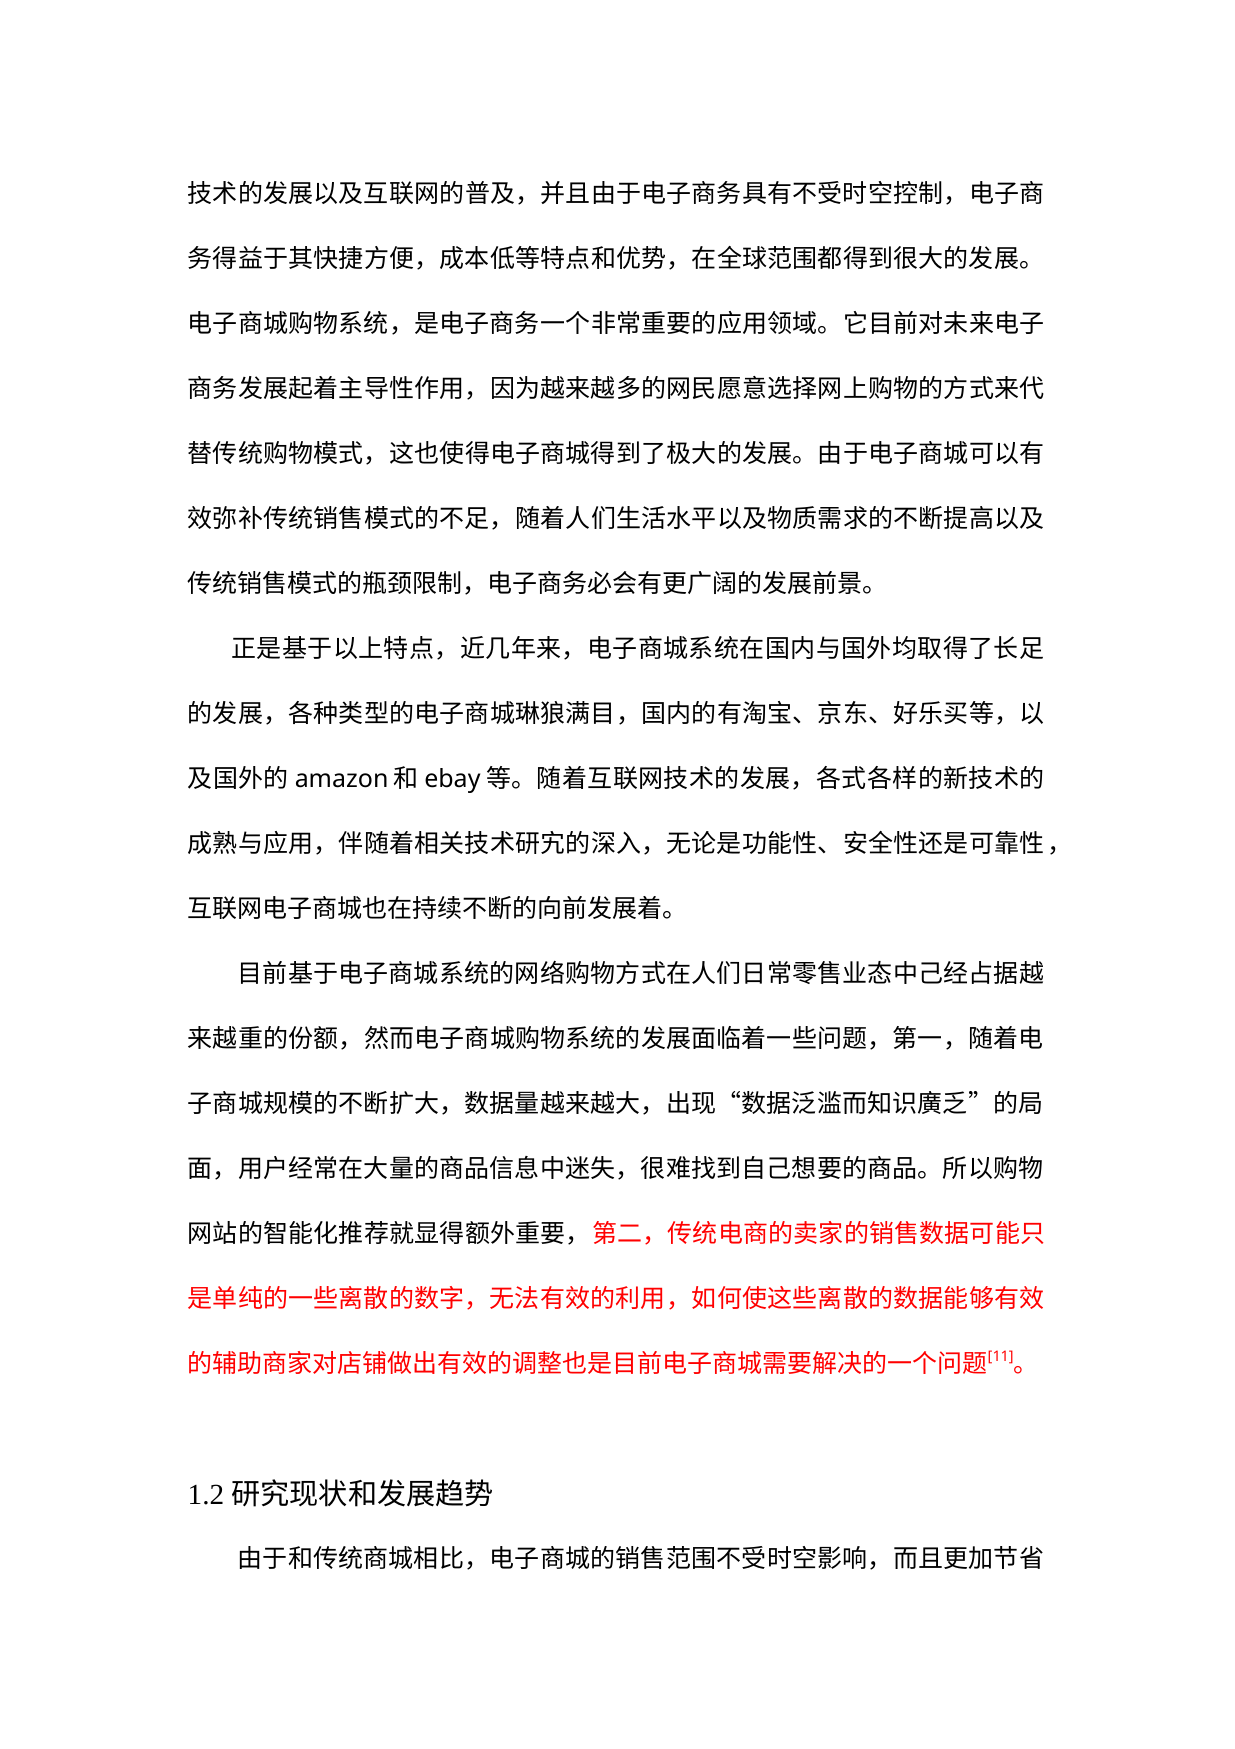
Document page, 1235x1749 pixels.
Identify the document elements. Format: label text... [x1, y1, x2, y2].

text 1.2 研究现状和发展趋势 [187, 1459, 1047, 1524]
text 目前基于电子商城系统的网络购物方式在人们日常零售业态中己经占据越来越重的份额，然而电子商城购物系统的发展面临着一些问题，第一，随着电子商城规模的不断扩大，数据量越来越大，出现“数据泛滥而知识廣乏”的局面，用户经常在大量的商品信息中迷失，很难找到自己想要的商品。所以购物网站的智能化推荐就显得额外重要，第二，传统电商的卖家的销售数据可能只是单纯的一些离散的数字，无法有效的利用，如何使这些离散的数据能够有效的辅助商家对店铺做出有效的调整也是目前电子商城需要解决的一个问题[11]。 [187, 939, 1047, 1394]
text 正是基于以上特点，近几年来，电子商城系统在国内与国外均取得了长足的发展，各种类型的电子商城琳狼满目，国内的有淘宝、京东、好乐买等，以及国外的amazon和ebay等。随着互联网技术的发展，各式各样的新技术的成熟与应用，伴随着相关技术研宄的深入，无论是功能性、安全性还是可靠性，互联网电子商城也在持续不断的向前发展着。 [187, 614, 1047, 939]
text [187, 159, 1047, 614]
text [187, 1524, 1047, 1589]
